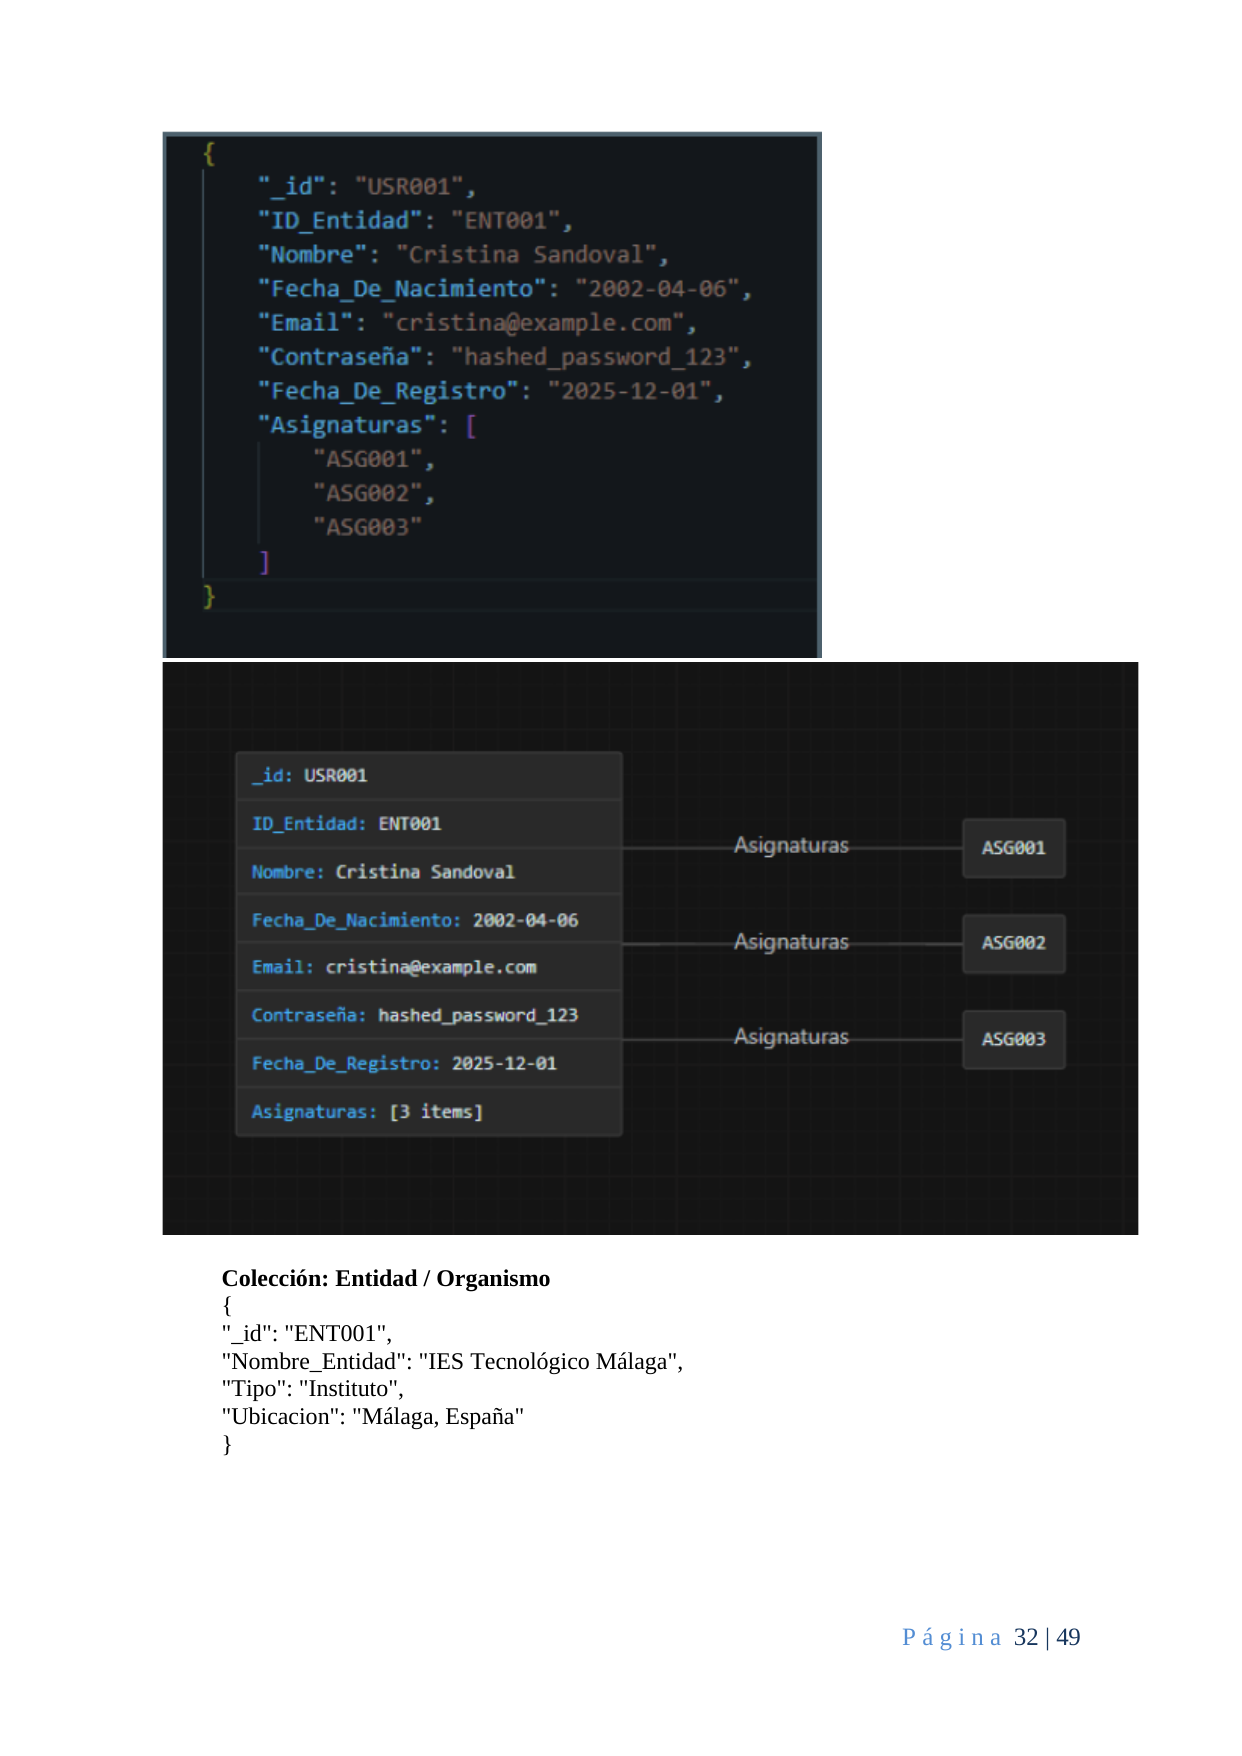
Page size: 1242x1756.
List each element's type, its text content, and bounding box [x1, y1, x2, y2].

text "Ubicacion": "Málaga, España" [221, 1402, 1138, 1429]
text "Nombre_Entidad": "IES Tecnológico Málaga", [221, 1347, 1138, 1374]
text "Tipo": "Instituto", [221, 1374, 1138, 1402]
text { [221, 1291, 1138, 1319]
text Colección: Entidad / Organismo [221, 1264, 1138, 1291]
text } [221, 1430, 1138, 1458]
picture [162, 129, 822, 658]
picture [162, 662, 1139, 1235]
text "_id": "ENT001", [221, 1319, 1138, 1347]
